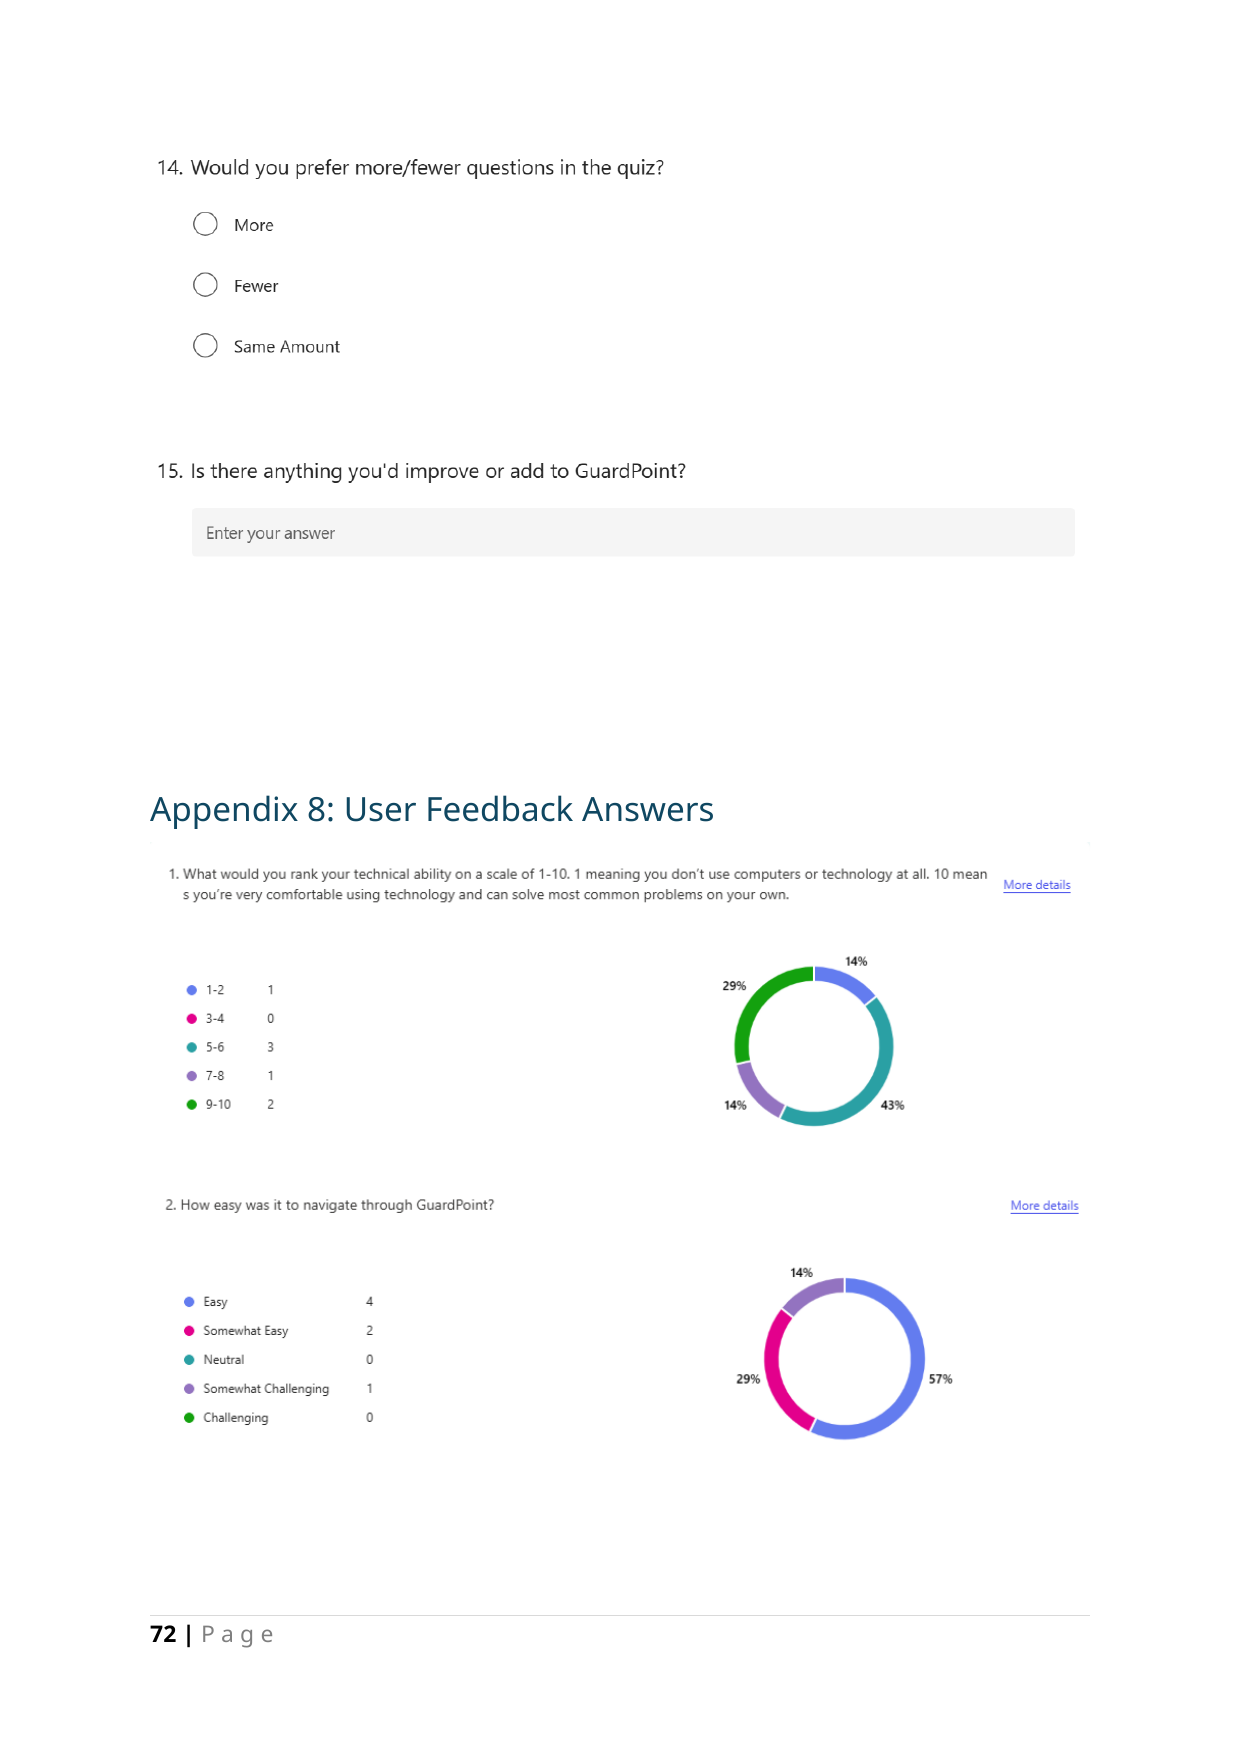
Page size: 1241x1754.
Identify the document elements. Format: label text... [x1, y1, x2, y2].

picture [150, 150, 1091, 582]
picture [150, 842, 1091, 1168]
picture [150, 1186, 1091, 1484]
subtitle Appendix 8: User Feedback Answers [150, 786, 1090, 831]
